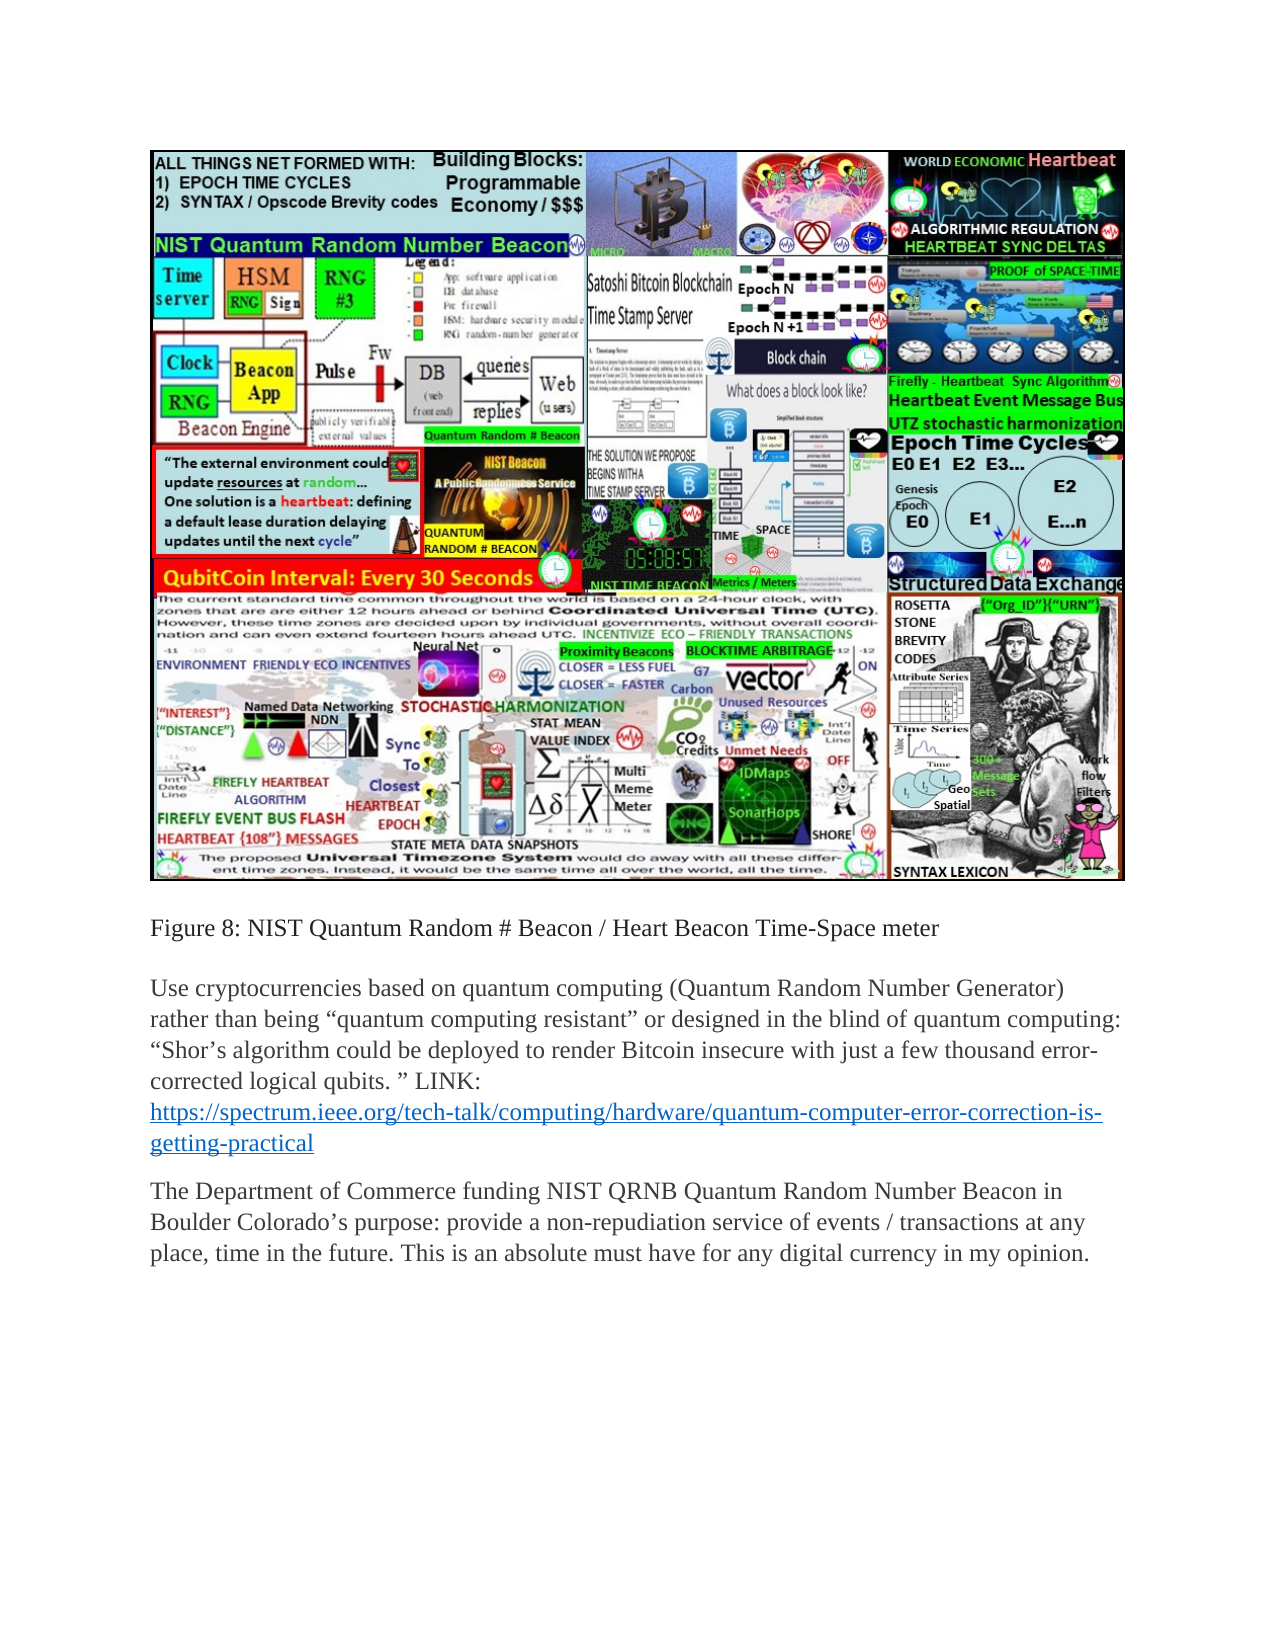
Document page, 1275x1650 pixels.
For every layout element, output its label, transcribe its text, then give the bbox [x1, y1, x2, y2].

text The Department of Commerce funding NIST QRNB Quantum Random Number Beacon in Boulder Colorado’s purpose: provide a non-repudiation service of events / transactions at any place, time in the future. This is an absolute must have for any digital currency in my opinion. [150, 1176, 1125, 1267]
text Use cryptocurrencies based on quantum computing (Quantum Random Number Generator) rather than being “quantum computing resistant” or designed in the blind of quantum computing: “Shor’s algorithm could be deployed to render Bitcoin insecure with just a few thousand error-corrected logical qubits. ” LINK: https://spectrum.ieee.org/tech-talk/computing/hardware/quantum-computer-error-correction-is-getting-practical [150, 973, 1125, 1157]
picture [152, 152, 1123, 879]
text Figure 8: NIST Quantum Random # Beacon / Heart Beacon Time-Space meter [150, 913, 1125, 941]
